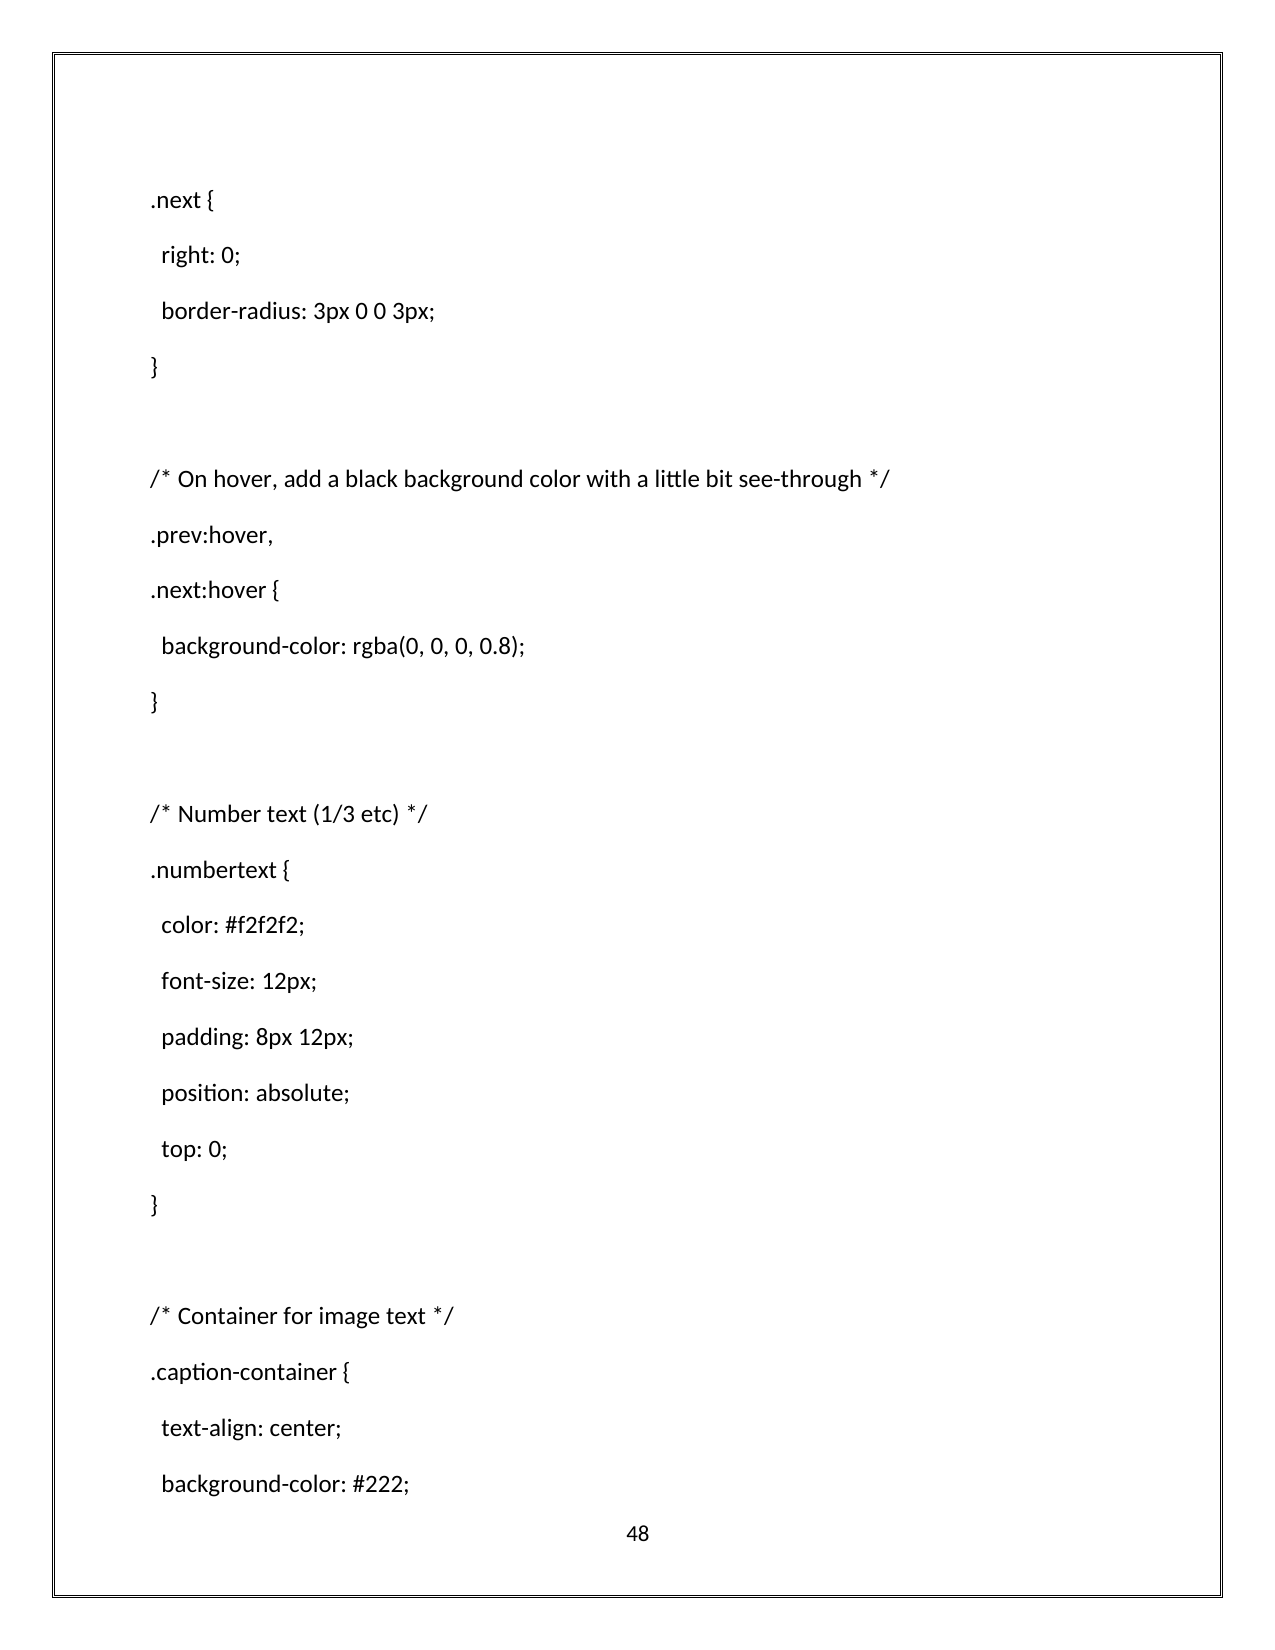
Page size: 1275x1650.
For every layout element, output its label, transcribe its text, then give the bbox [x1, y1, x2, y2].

text .next { [150, 184, 1125, 214]
text /* On hover, add a black background color with a little bit see-through */ [150, 463, 1125, 493]
text } [150, 686, 1125, 717]
text } [150, 1189, 1125, 1219]
text /* Container for image text */ [150, 1300, 1125, 1331]
text position: absolute; [150, 1077, 1125, 1108]
text font-size: 12px; [150, 965, 1125, 996]
text top: 0; [150, 1133, 1125, 1163]
text } [150, 351, 1125, 382]
text .prev:hover, [150, 519, 1125, 549]
text /* Number text (1/3 etc) */ [150, 798, 1125, 828]
text border-radius: 3px 0 0 3px; [150, 295, 1125, 326]
text text-align: center; [150, 1412, 1125, 1443]
text .caption-container { [150, 1356, 1125, 1387]
text background-color: rgba(0, 0, 0, 0.8); [150, 630, 1125, 661]
text .next:hover { [150, 574, 1125, 605]
text padding: 8px 12px; [150, 1021, 1125, 1052]
text right: 0; [150, 239, 1125, 270]
text background-color: #222; [150, 1468, 1125, 1498]
text color: #f2f2f2; [150, 909, 1125, 940]
text .numbertext { [150, 854, 1125, 884]
